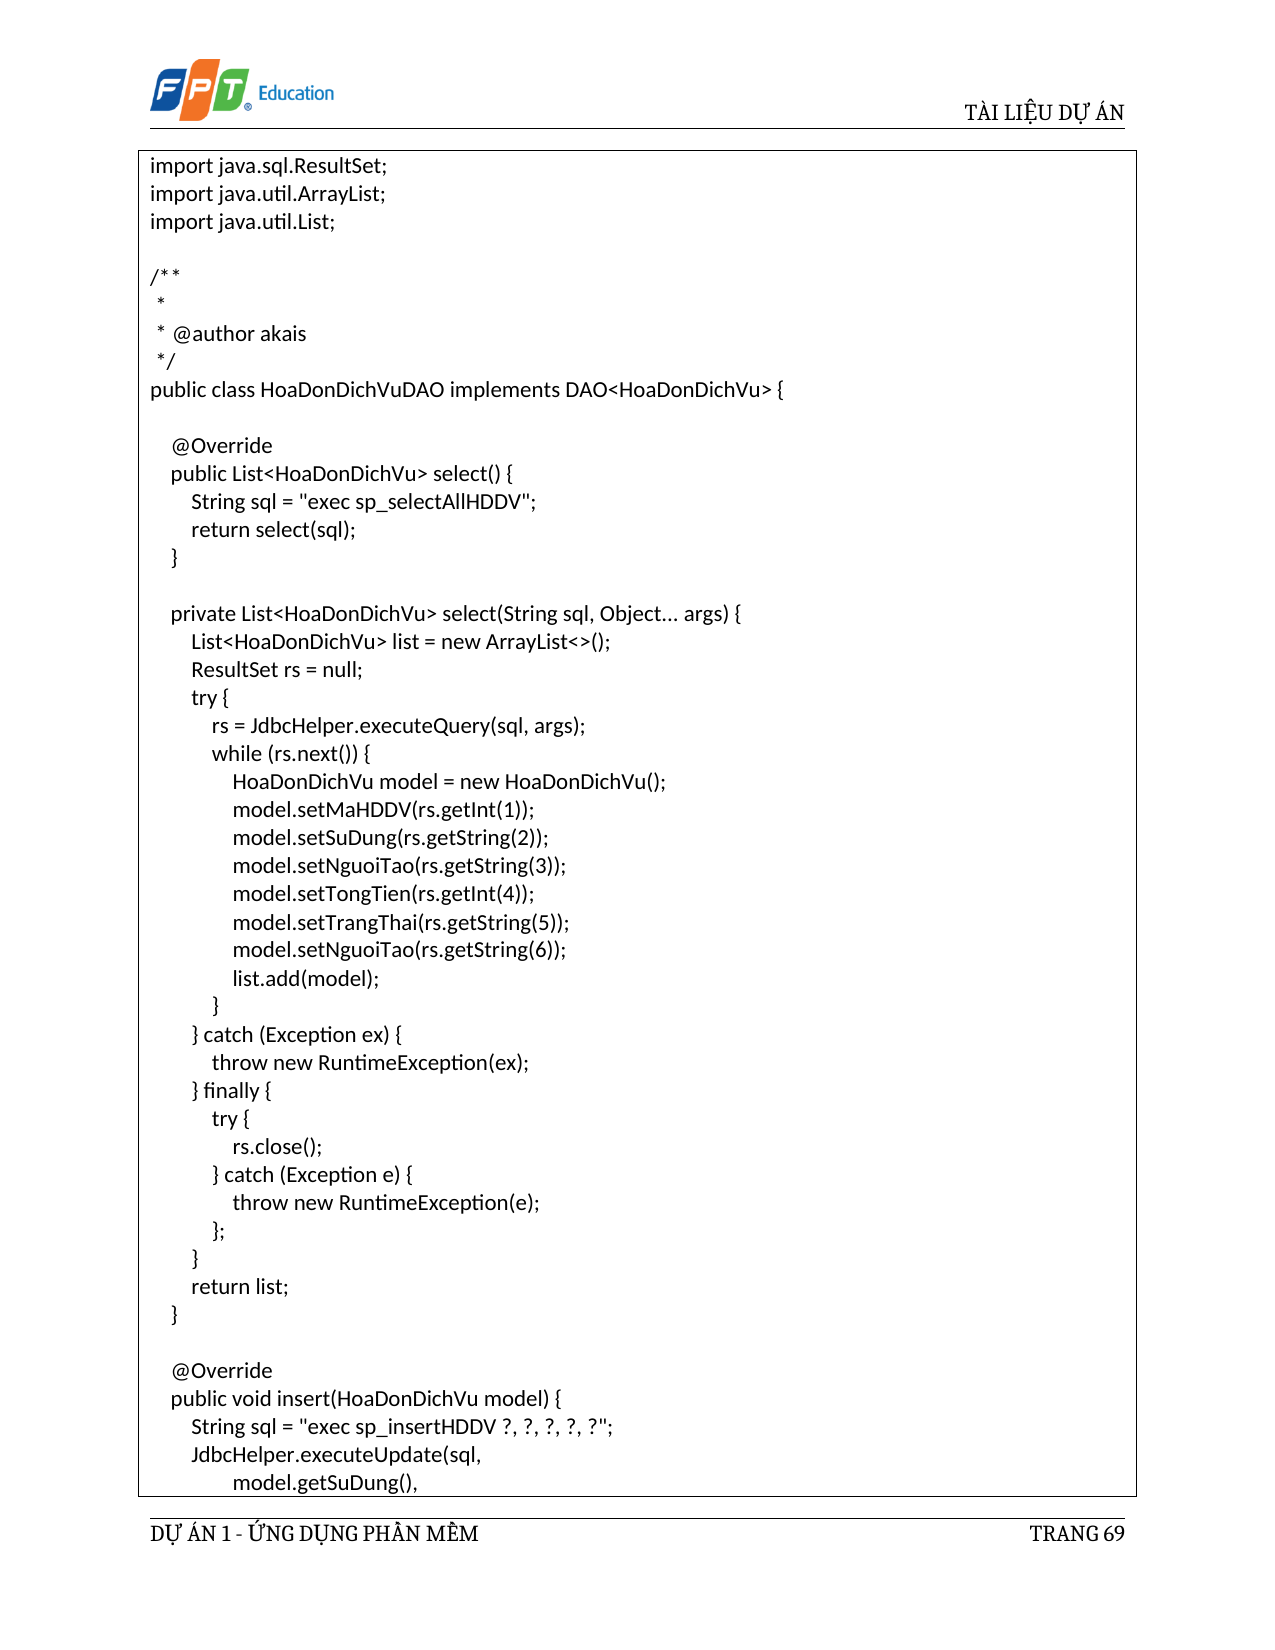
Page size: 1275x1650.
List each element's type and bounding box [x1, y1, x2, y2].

picture [150, 59, 336, 121]
table_header [139, 151, 1136, 1496]
